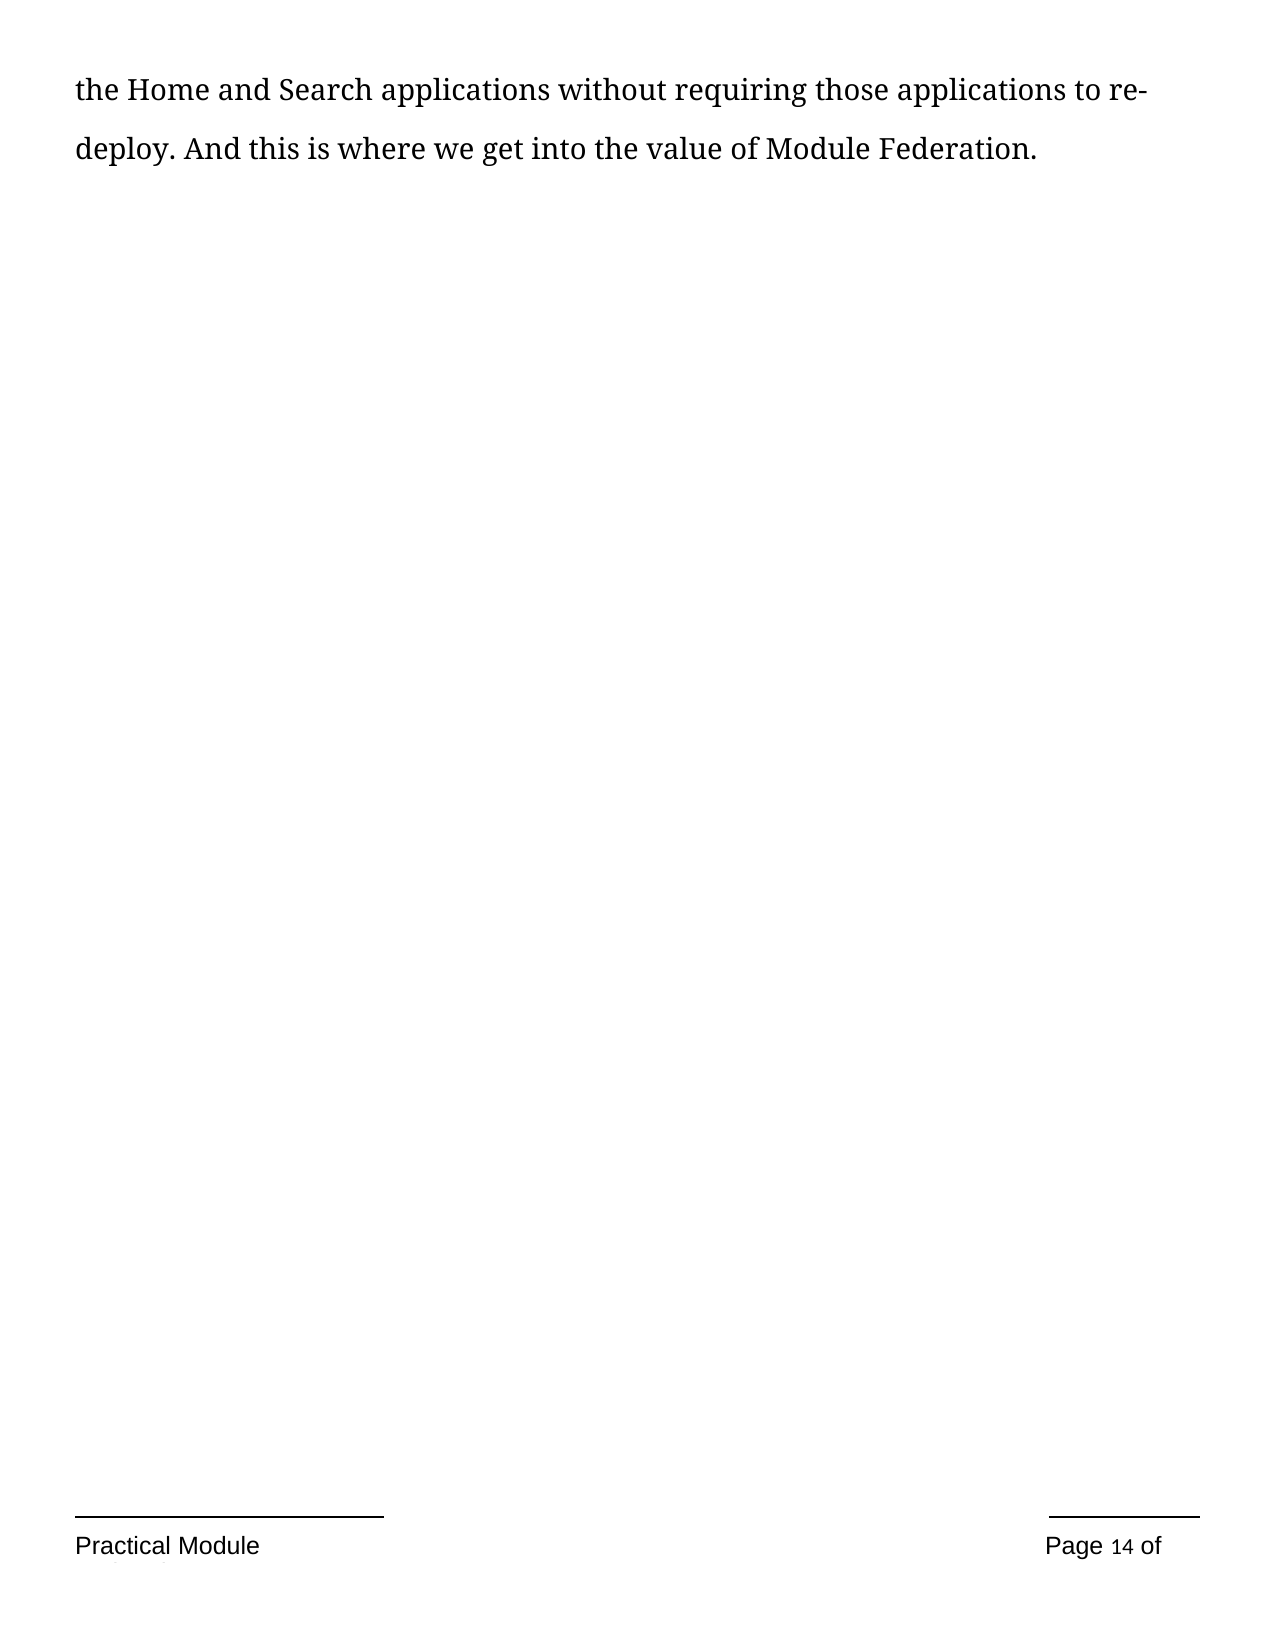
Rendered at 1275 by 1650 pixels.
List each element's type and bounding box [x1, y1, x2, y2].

text [75, 69, 1189, 168]
